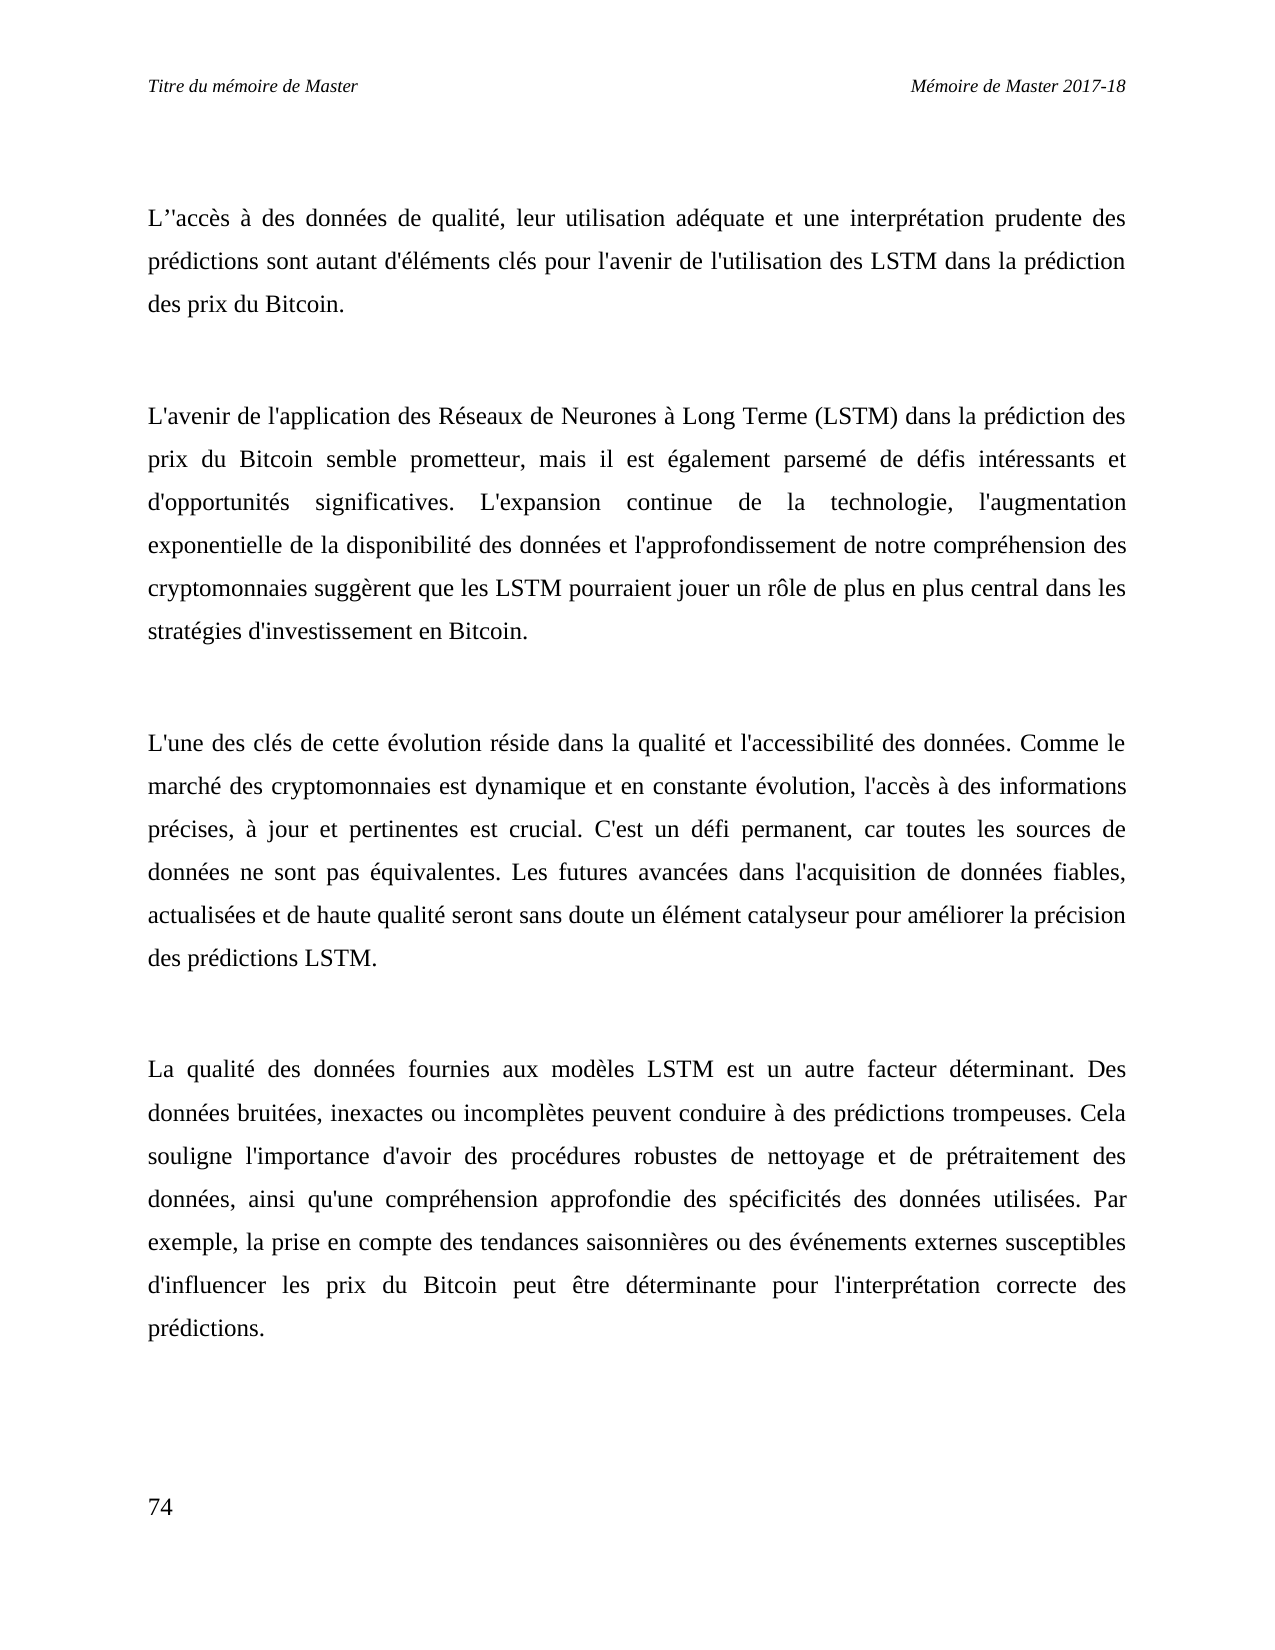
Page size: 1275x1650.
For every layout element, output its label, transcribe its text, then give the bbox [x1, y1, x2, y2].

text L'avenir de l'application des Réseaux de Neurones à Long Terme (LSTM) dans la prédiction des prix du Bitcoin semble prometteur, mais il est également parsemé de défis intéressants et d'opportunités significatives. L'expansion continue de la technologie, l'augmentation exponentielle de la disponibilité des données et l'approfondissement de notre compréhension des cryptomonnaies suggèrent que les LSTM pourraient jouer un rôle de plus en plus central dans les stratégies d'investissement en Bitcoin. [148, 401, 1127, 645]
text L'une des clés de cette évolution réside dans la qualité et l'accessibilité des données. Comme le marché des cryptomonnaies est dynamique et en constante évolution, l'accès à des informations précises, à jour et pertinentes est crucial. C'est un défi permanent, car toutes les sources de données ne sont pas équivalentes. Les futures avancées dans l'acquisition de données fiables, actualisées et de haute qualité seront sans doute un élément catalyseur pour améliorer la précision des prédictions LSTM. [148, 728, 1127, 972]
text L’'accès à des données de qualité, leur utilisation adéquate et une interprétation prudente des prédictions sont autant d'éléments clés pour l'avenir de l'utilisation des LSTM dans la prédiction des prix du Bitcoin. [148, 203, 1127, 318]
text La qualité des données fournies aux modèles LSTM est un autre facteur déterminant. Des données bruitées, inexactes ou incomplètes peuvent conduire à des prédictions trompeuses. Cela souligne l'importance d'avoir des procédures robustes de nettoyage et de prétraitement des données, ainsi qu'une compréhension approfondie des spécificités des données utilisées. Par exemple, la prise en compte des tendances saisonnières ou des événements externes susceptibles d'influencer les prix du Bitcoin peut être déterminante pour l'interprétation correcte des prédictions. [148, 1054, 1127, 1342]
